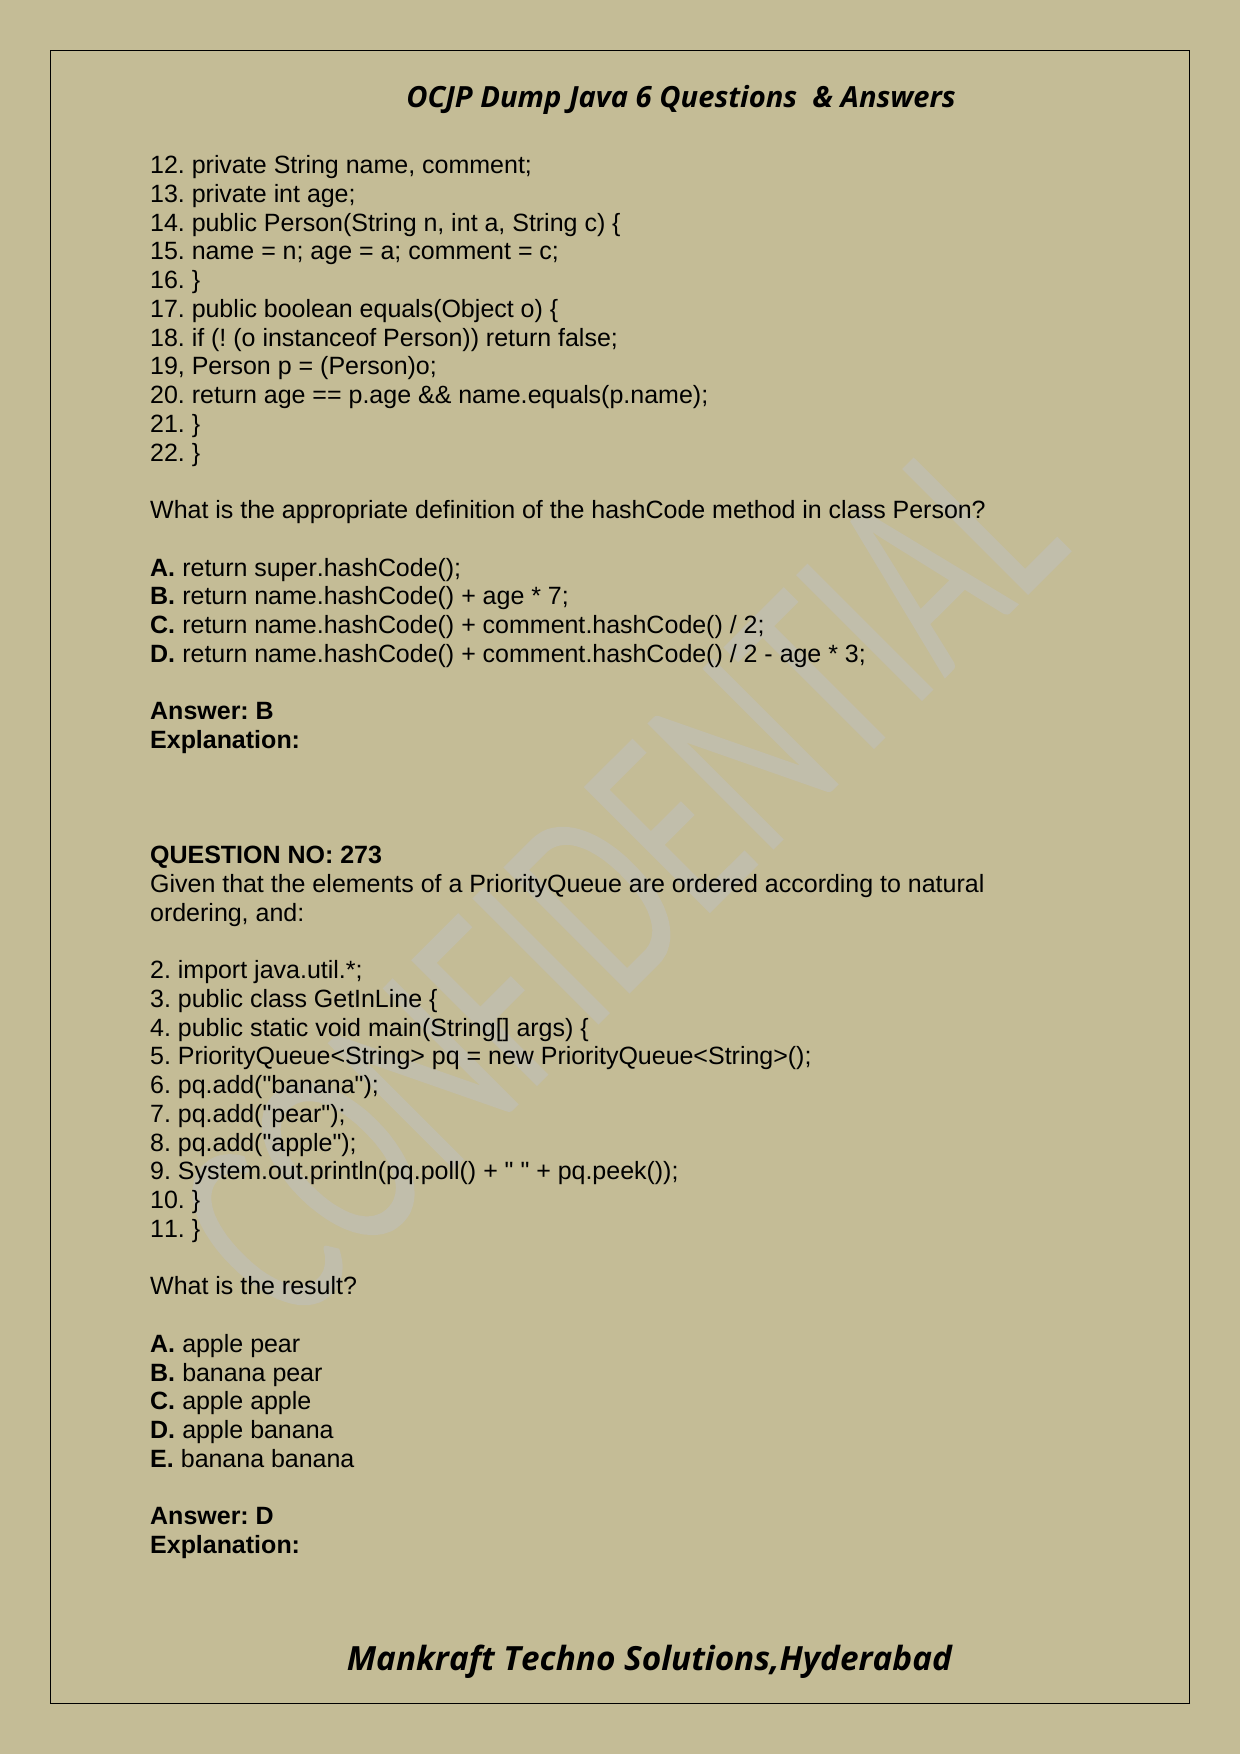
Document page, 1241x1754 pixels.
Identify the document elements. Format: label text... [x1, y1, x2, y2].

text 3. public class GetInLine { [150, 984, 1090, 1012]
text A. apple pear [150, 1329, 1090, 1357]
text C. return name.hashCode() + comment.hashCode() / 2; [150, 610, 1090, 639]
text QUESTION NO: 273 [150, 840, 1090, 869]
text 6. pq.add("banana"); [150, 1070, 1090, 1099]
text Explanation: [150, 725, 1090, 754]
text 4. public static void main(String[] args) { [150, 1012, 1090, 1041]
text B. return name.hashCode() + age * 7; [150, 581, 1090, 610]
text 12. private String name, comment; [150, 150, 1090, 179]
text 15. name = n; age = a; comment = c; [150, 236, 1090, 265]
text 22. } [150, 437, 1090, 466]
text 13. private int age; [150, 179, 1090, 207]
text Explanation: [150, 1530, 1090, 1559]
text 5. PriorityQueue<String> pq = new PriorityQueue<String>(); [150, 1041, 1090, 1070]
text 14. public Person(String n, int a, String c) { [150, 207, 1090, 236]
text C. apple apple [150, 1386, 1090, 1415]
text 2. import java.util.*; [150, 955, 1090, 984]
text What is the result? [150, 1271, 1090, 1300]
text 11. } [150, 1214, 1090, 1242]
text 20. return age == p.age && name.equals(p.name); [150, 380, 1090, 409]
text D. apple banana [150, 1415, 1090, 1444]
text D. return name.hashCode() + comment.hashCode() / 2 - age * 3; [150, 639, 1090, 667]
text 7. pq.add("pear"); [150, 1099, 1090, 1127]
text 16. } [150, 265, 1090, 294]
text Answer: D [150, 1501, 1090, 1530]
text 21. } [150, 409, 1090, 437]
text 9. System.out.println(pq.poll() + " " + pq.peek()); [150, 1156, 1090, 1185]
text Answer: B [150, 696, 1090, 725]
text 8. pq.add("apple"); [150, 1127, 1090, 1156]
text A. return super.hashCode(); [150, 552, 1090, 581]
text Given that the elements of a PriorityQueue are ordered according to natural ordering, and: [150, 869, 1090, 926]
text B. banana pear [150, 1357, 1090, 1386]
text What is the appropriate definition of the hashCode method in class Person? [150, 495, 1090, 524]
text E. banana banana [150, 1444, 1090, 1472]
text 17. public boolean equals(Object o) { [150, 294, 1090, 322]
text 19, Person p = (Person)o; [150, 351, 1090, 380]
text 10. } [150, 1185, 1090, 1214]
text 18. if (! (o instanceof Person)) return false; [150, 322, 1090, 351]
